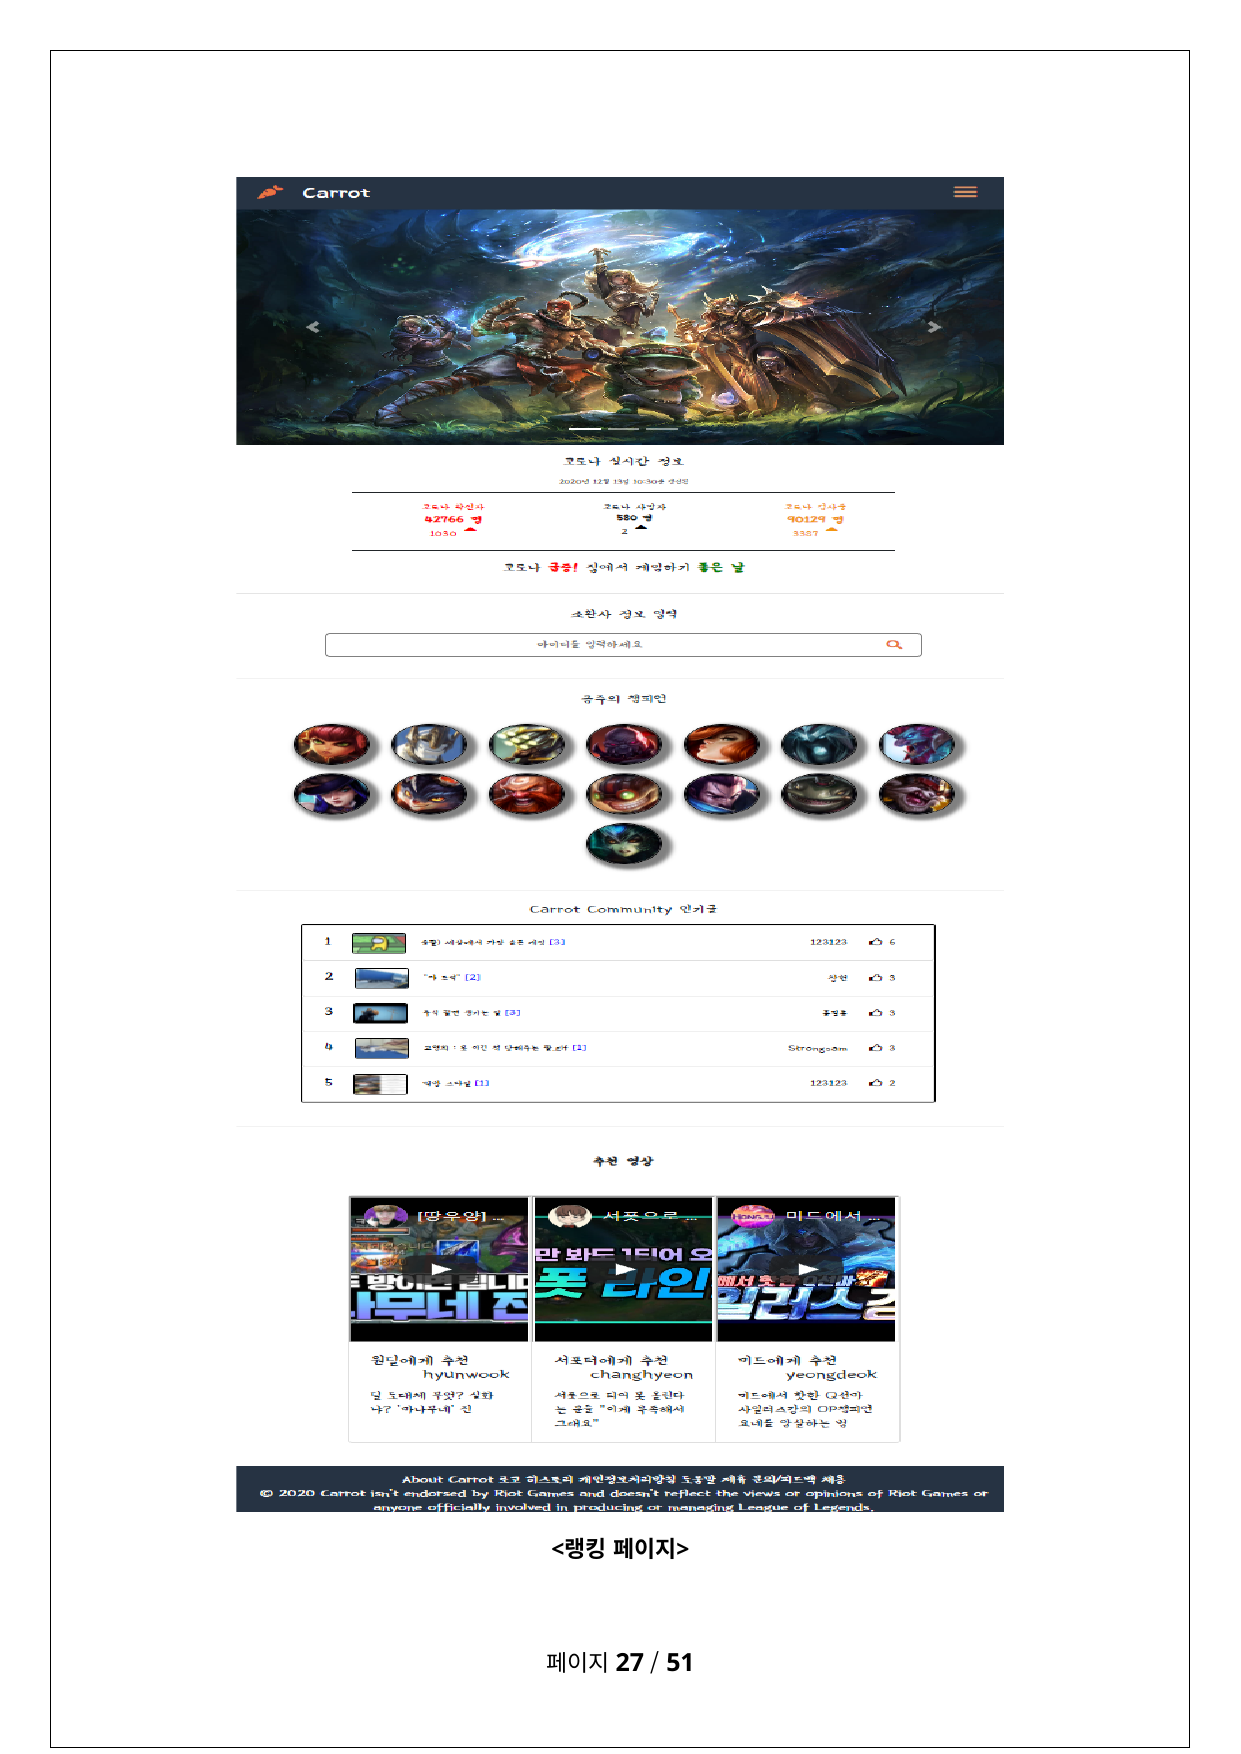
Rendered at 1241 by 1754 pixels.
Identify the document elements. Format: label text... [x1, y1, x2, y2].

text <랭킹 페이지> [150, 1531, 1090, 1564]
picture [236, 177, 1004, 1512]
